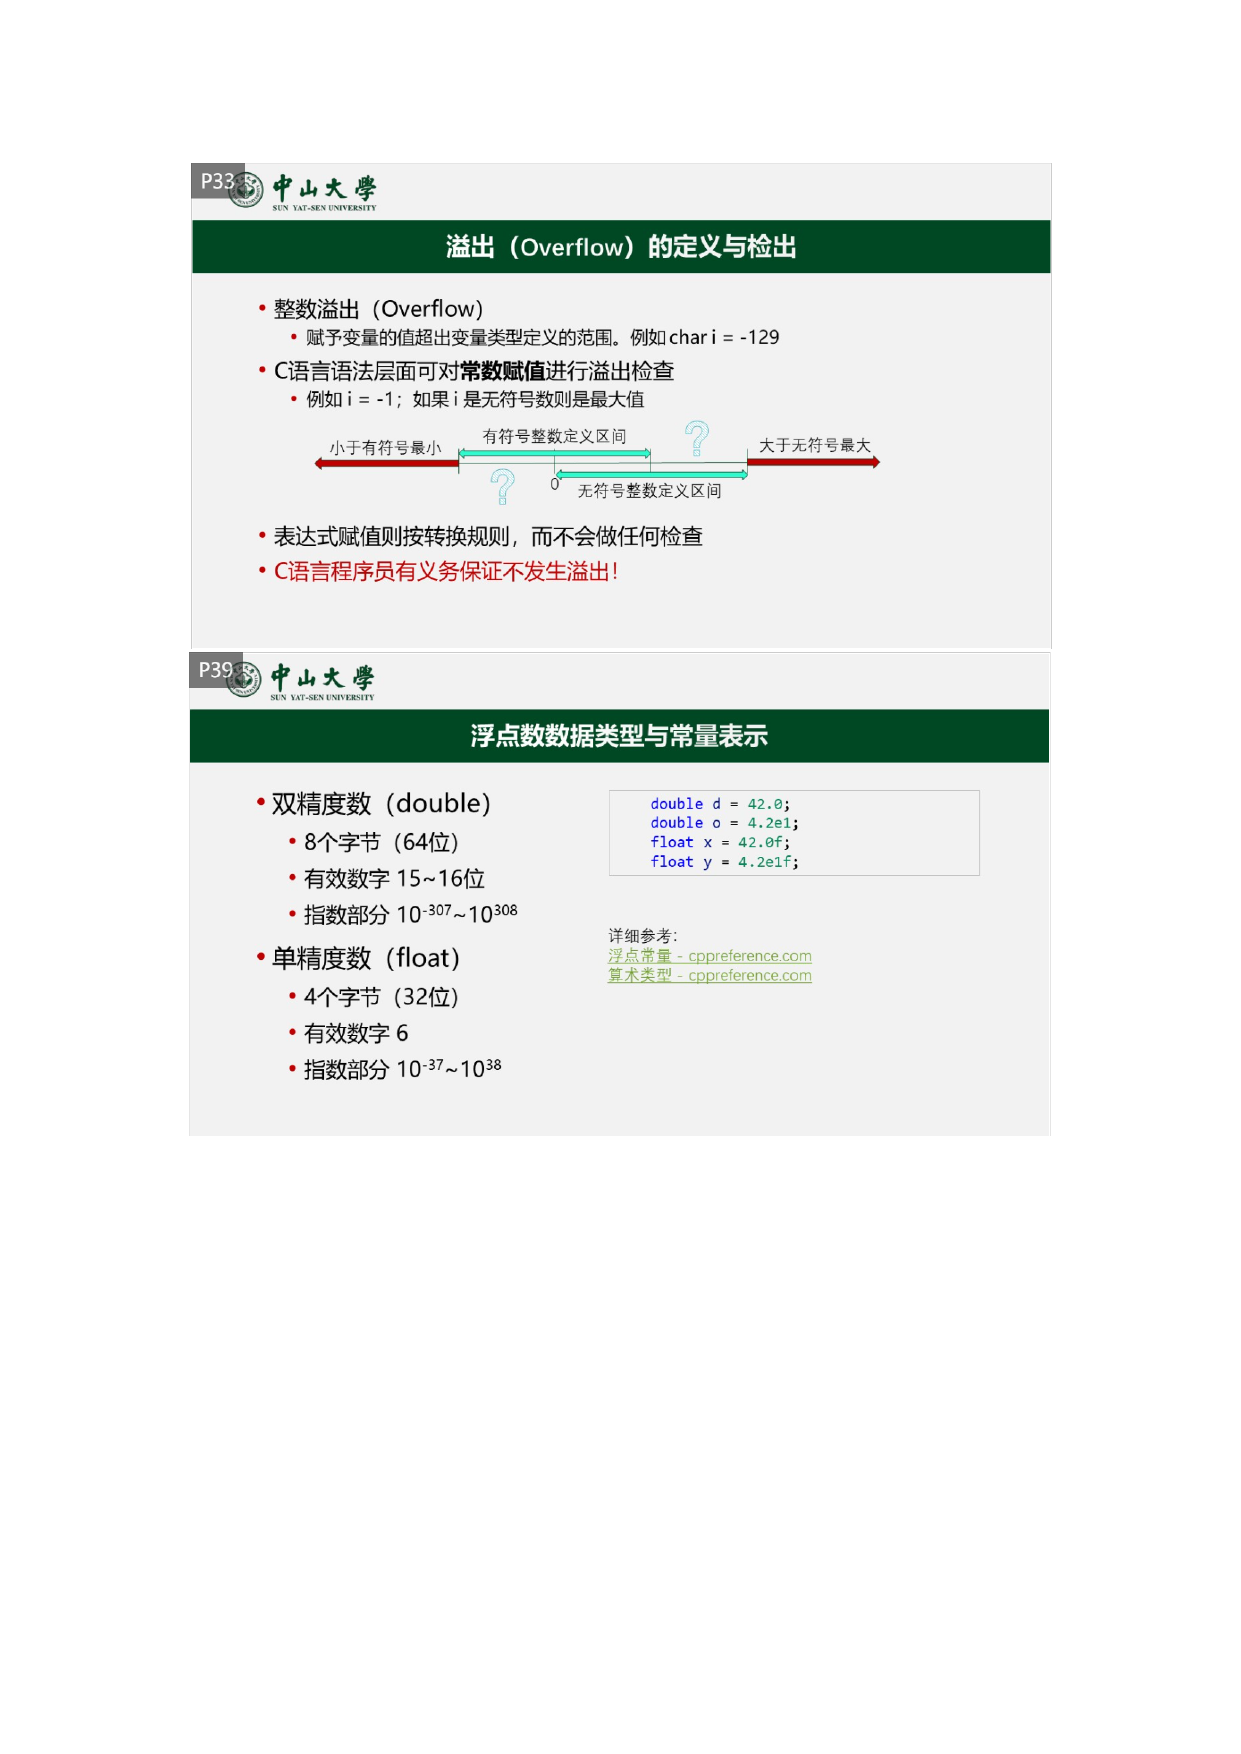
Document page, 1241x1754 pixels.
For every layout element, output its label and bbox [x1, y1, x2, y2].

picture [187, 162, 1053, 1136]
